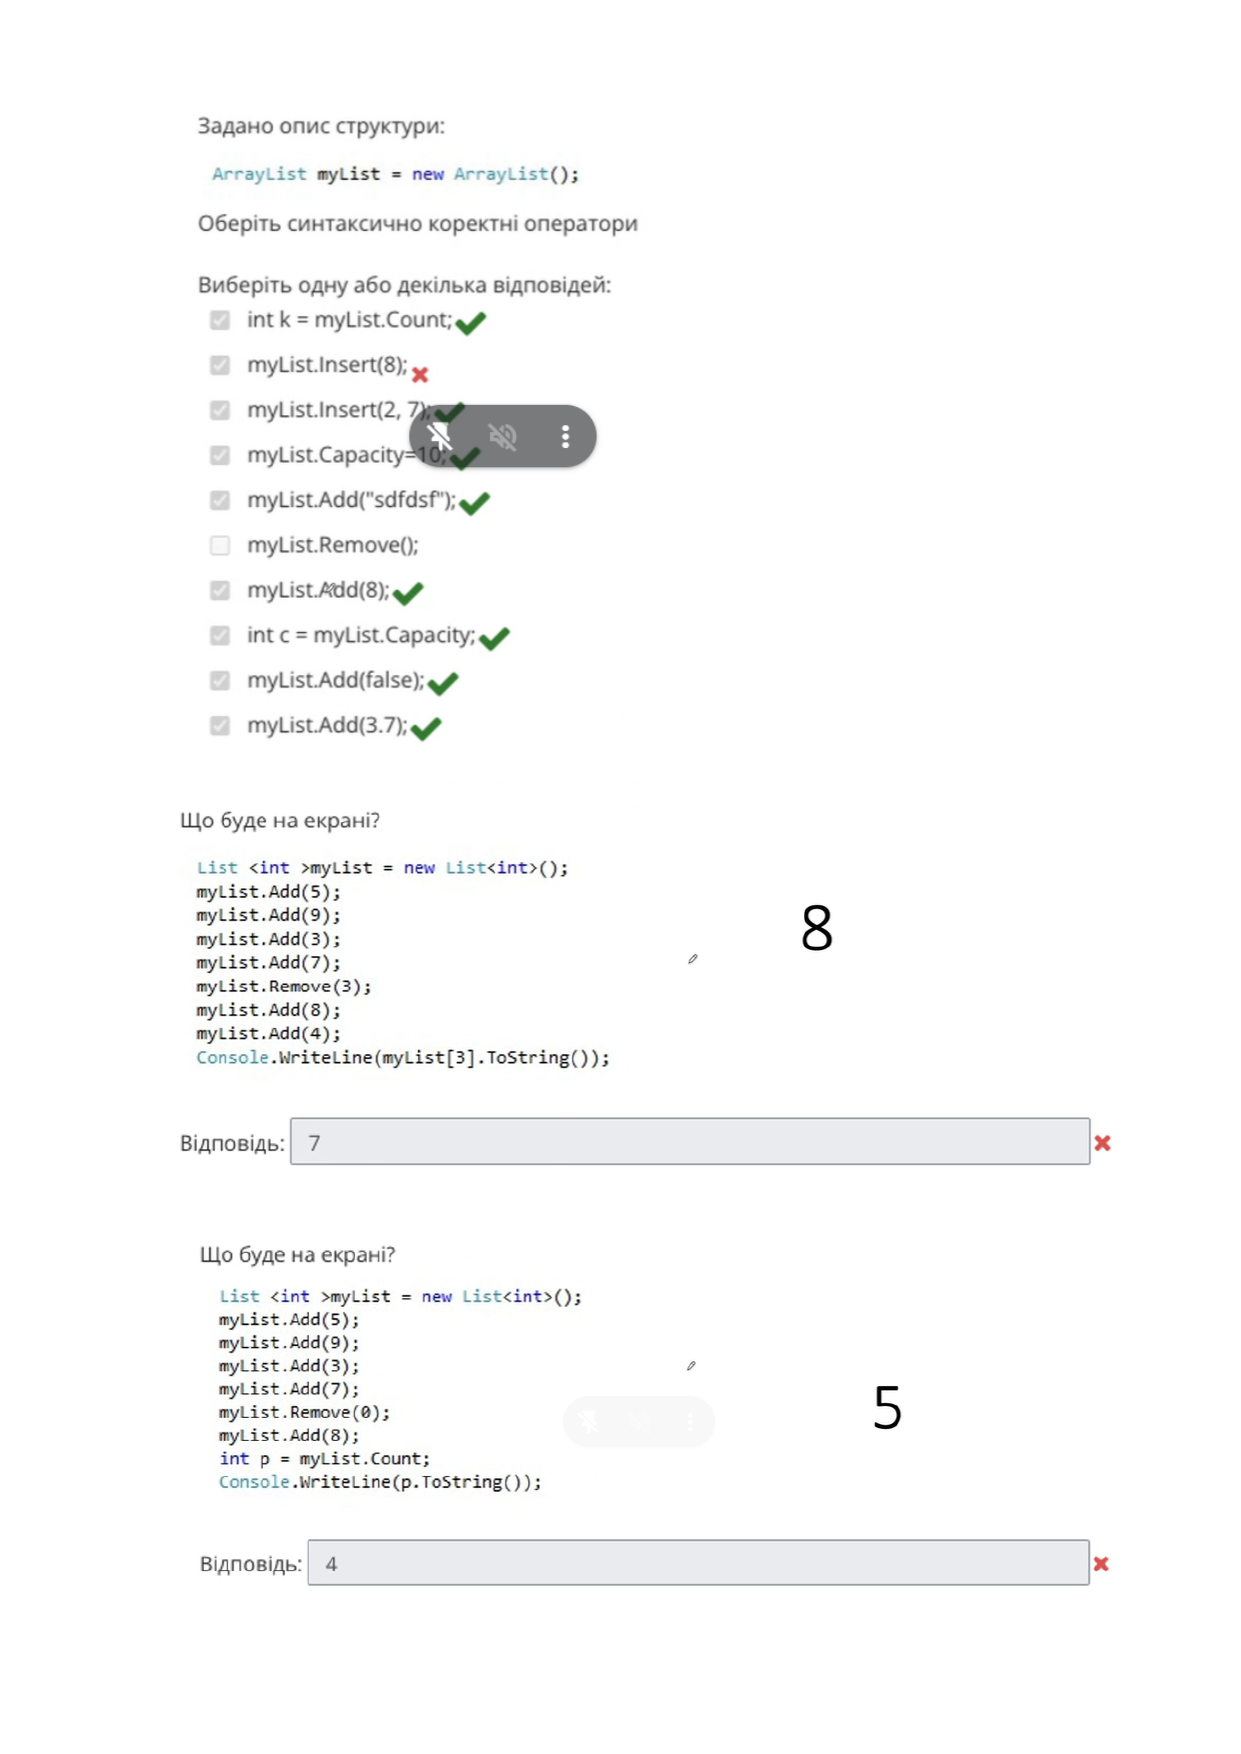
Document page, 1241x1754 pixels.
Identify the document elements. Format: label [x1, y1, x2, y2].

picture [147, 88, 1152, 1618]
